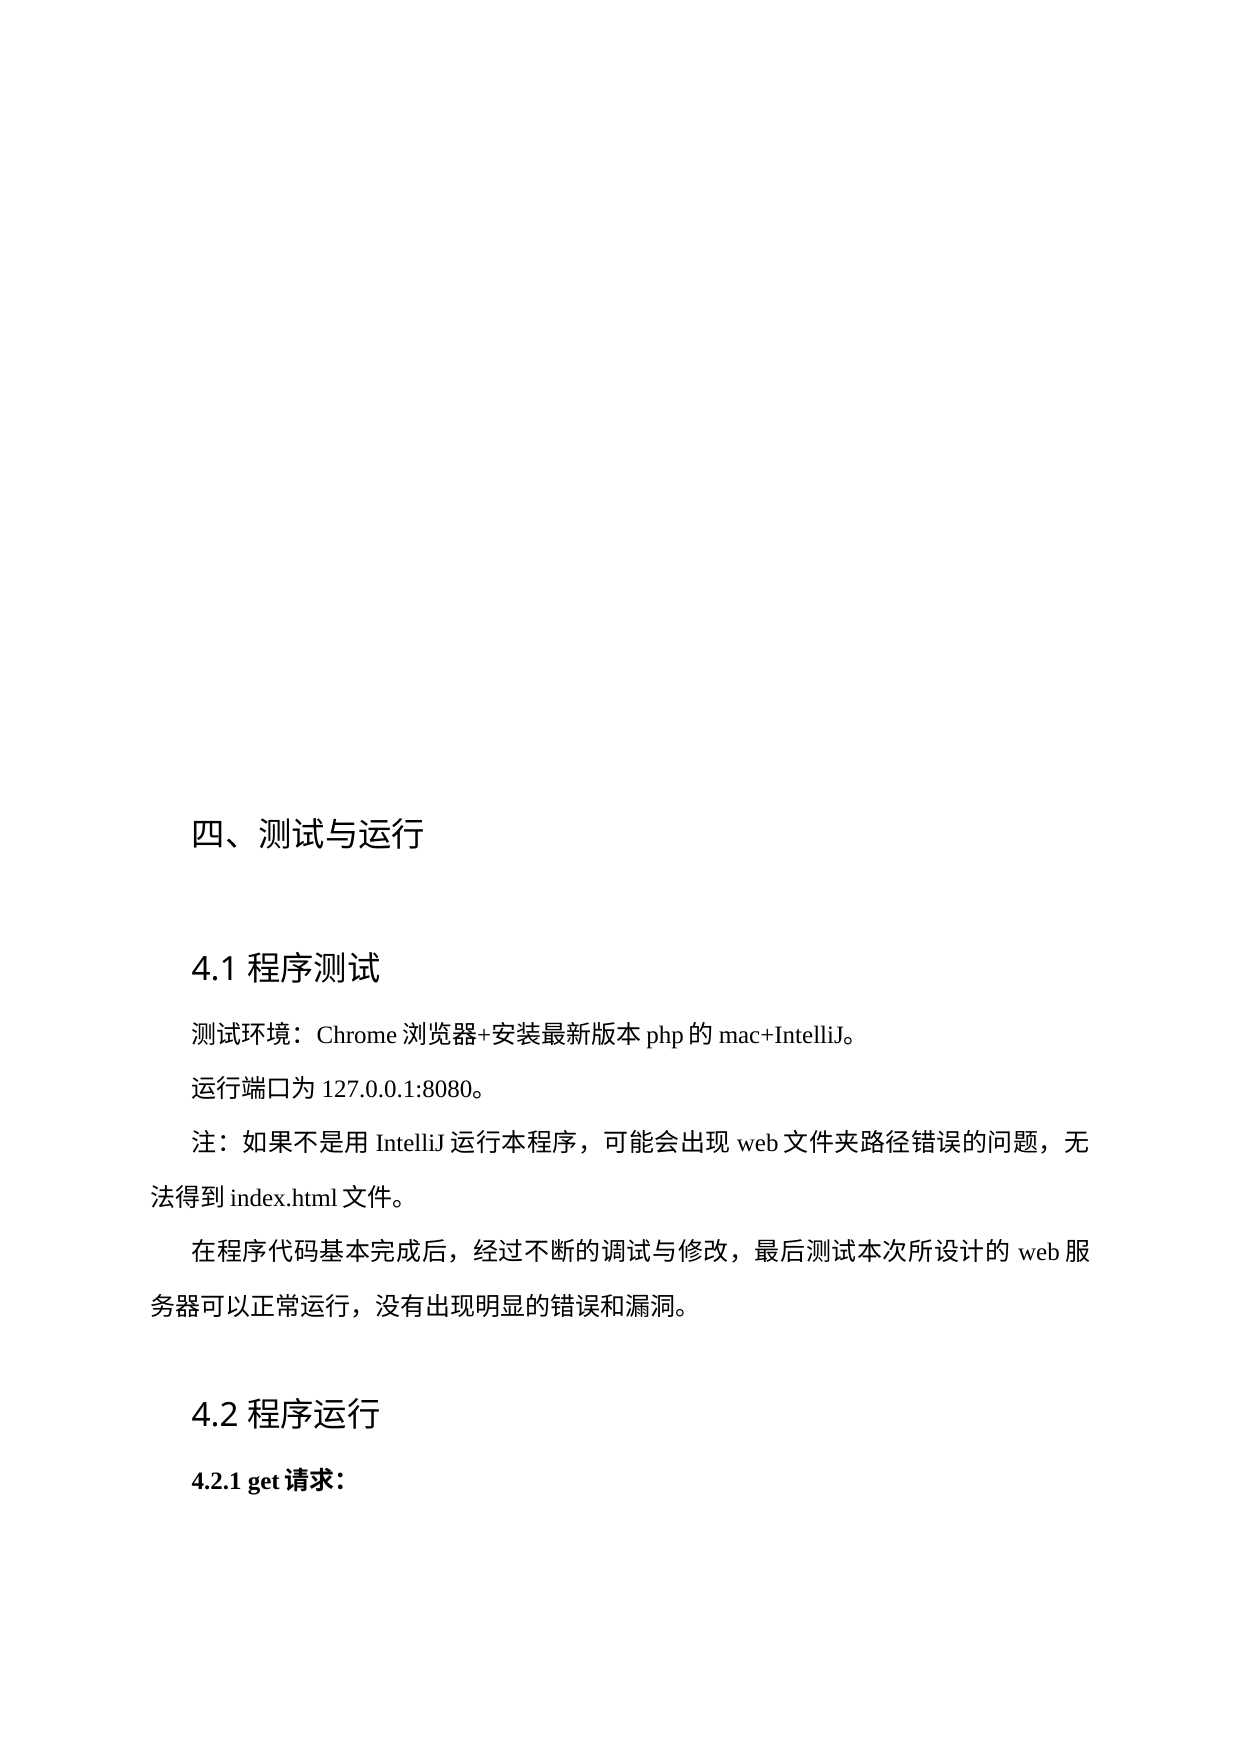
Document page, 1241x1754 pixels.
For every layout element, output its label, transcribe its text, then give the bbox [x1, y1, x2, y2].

text 运行端口为127.0.0.1:8080。 [150, 1068, 1090, 1105]
text 测试环境：Chrome浏览器+安装最新版本php的mac+IntelliJ。 [150, 1014, 1090, 1050]
subtitle 4.2 程序运行 [150, 1388, 1090, 1436]
text 注：如果不是用IntelliJ运行本程序，可能会出现web文件夹路径错误的问题，无法得到index.html文件。 [150, 1123, 1090, 1213]
subtitle 四、测试与运行 [150, 807, 1090, 856]
text 4.2.1 get请求： [150, 1460, 1090, 1496]
subtitle 4.1 程序测试 [150, 941, 1090, 990]
text 在程序代码基本完成后，经过不断的调试与修改，最后测试本次所设计的web服务器可以正常运行，没有出现明显的错误和漏洞。 [150, 1232, 1090, 1322]
